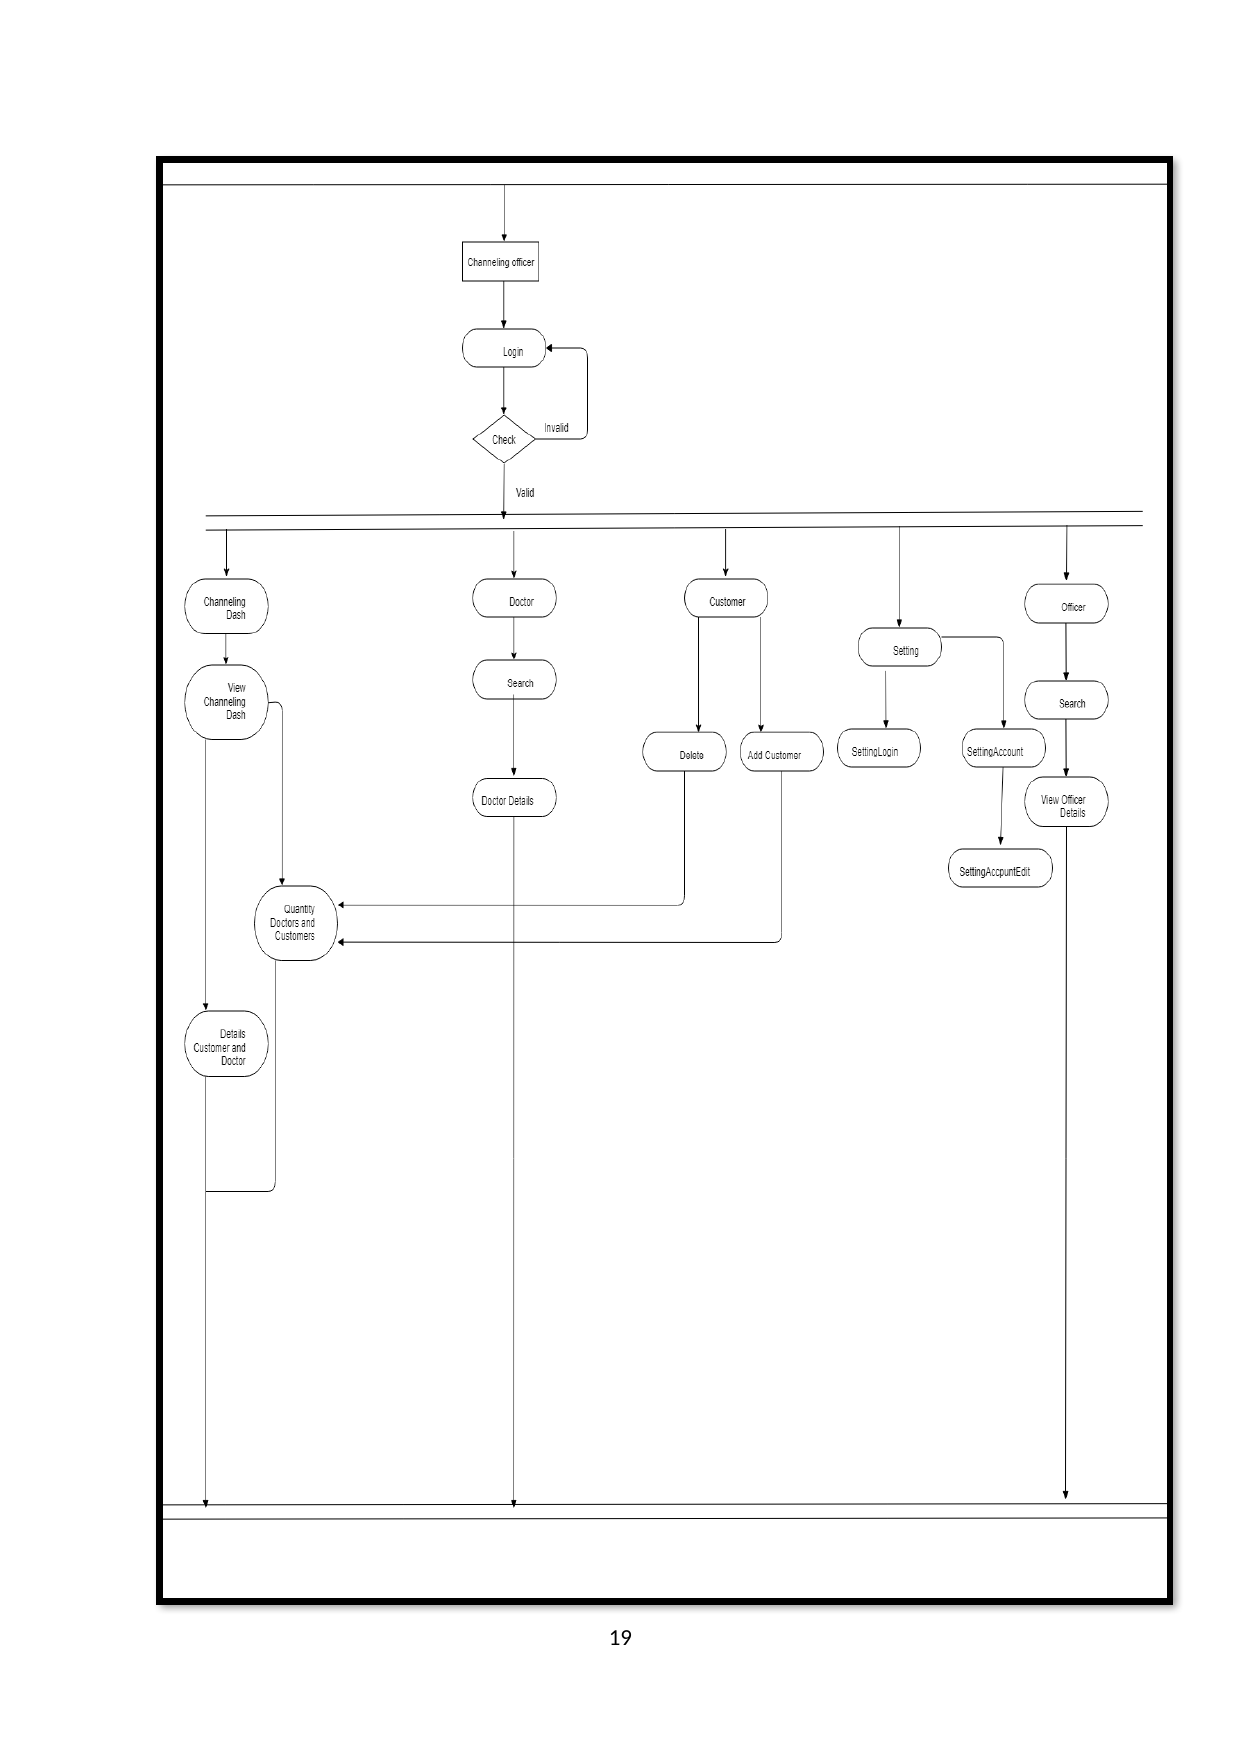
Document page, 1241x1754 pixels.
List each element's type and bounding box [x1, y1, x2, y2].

picture [163, 163, 1167, 1598]
